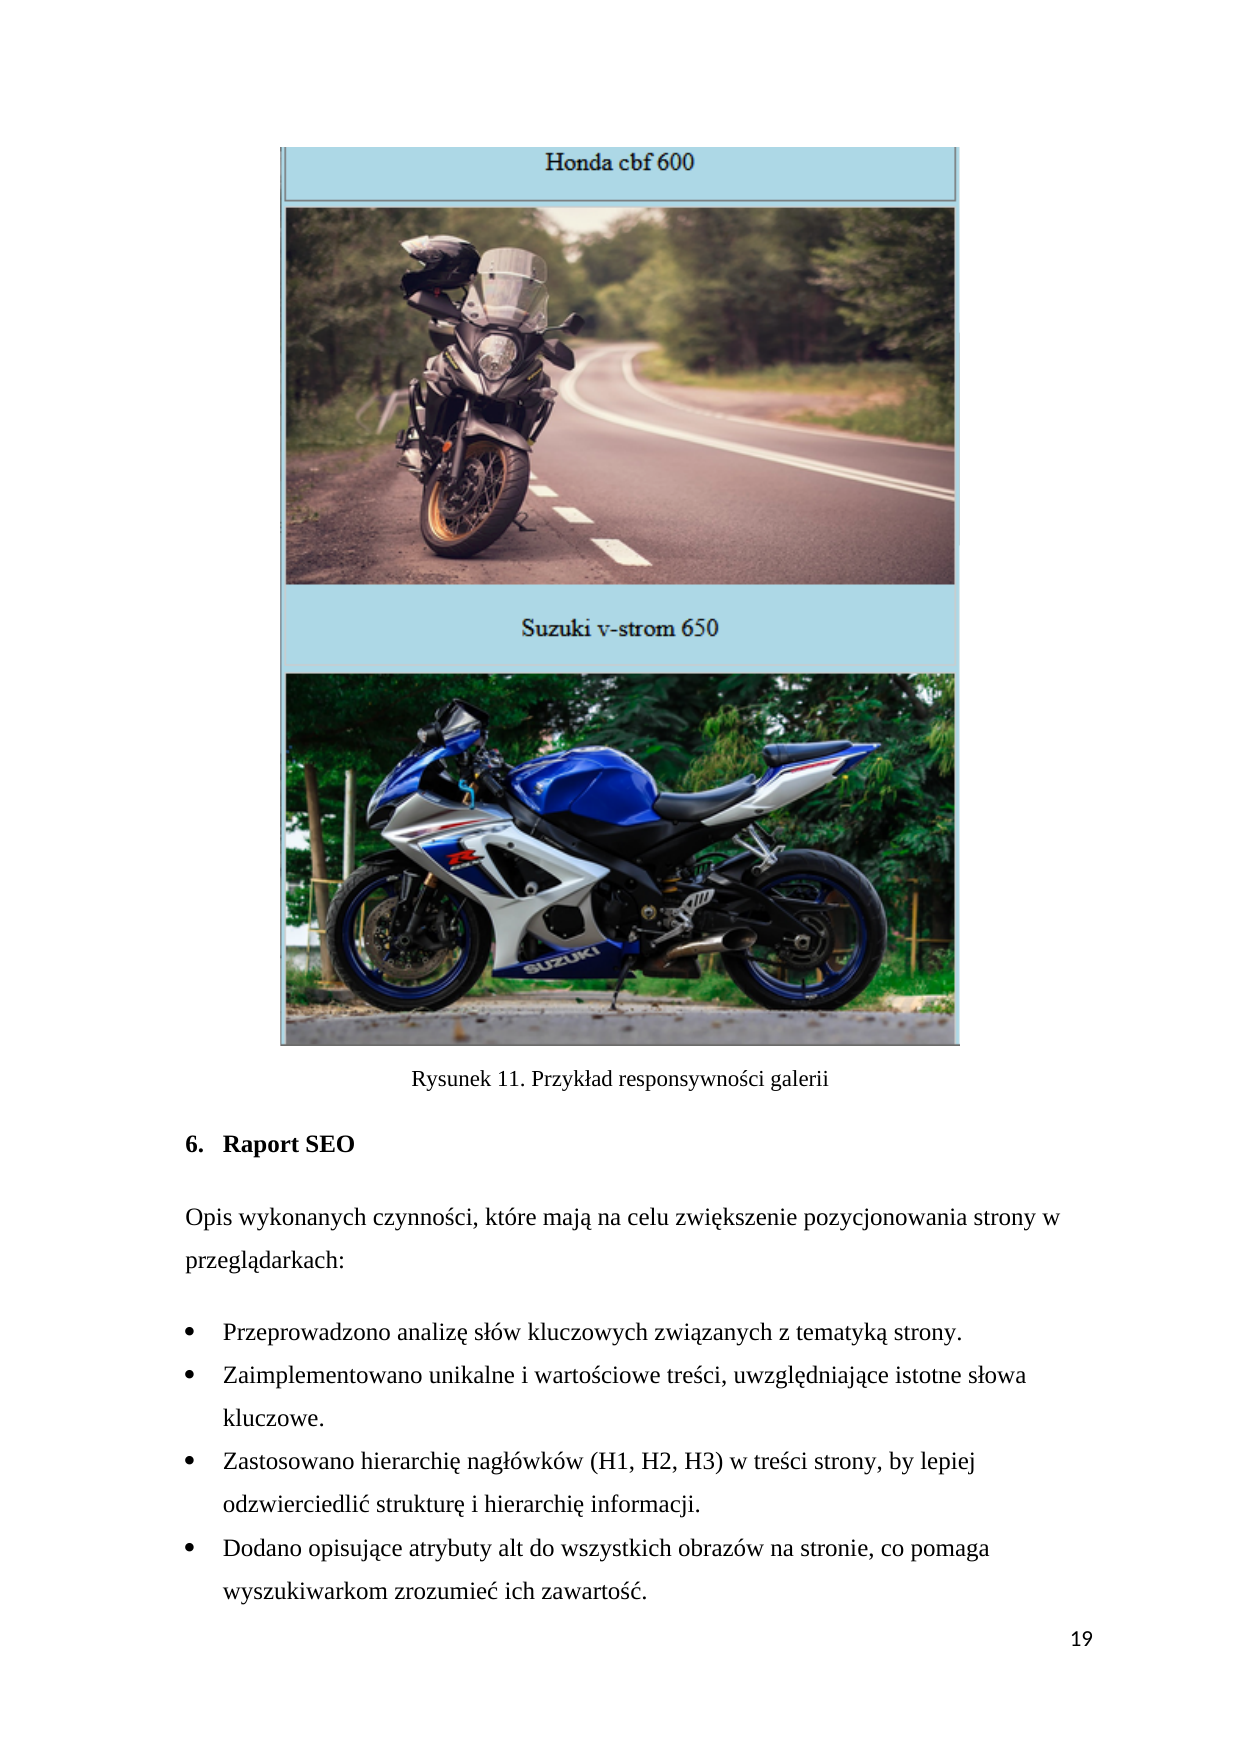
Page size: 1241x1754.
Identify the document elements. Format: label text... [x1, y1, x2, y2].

picture [280, 147, 960, 1046]
list Raport SEO [185, 1129, 1093, 1158]
text Rysunek 11. Przykład responsywności galerii [148, 1065, 1093, 1091]
list Przeprowadzono analizę słów kluczowych związanych z tematyką strony. [185, 1317, 1093, 1346]
text Opis wykonanych czynności, które mają na celu zwiększenie pozycjonowania strony w przeglądarkach: [185, 1202, 1093, 1273]
list Zastosowano hierarchię nagłówków (H1, H2, H3) w treści strony, by lepiej odzwierciedlić strukturę i hierarchię informacji. [185, 1446, 1093, 1518]
list Dodano opisujące atrybuty alt do wszystkich obrazów na stronie, co pomaga wyszukiwarkom zrozumieć ich zawartość. [185, 1533, 1093, 1604]
list Zaimplementowano unikalne i wartościowe treści, uwzględniające istotne słowa kluczowe. [185, 1360, 1093, 1432]
